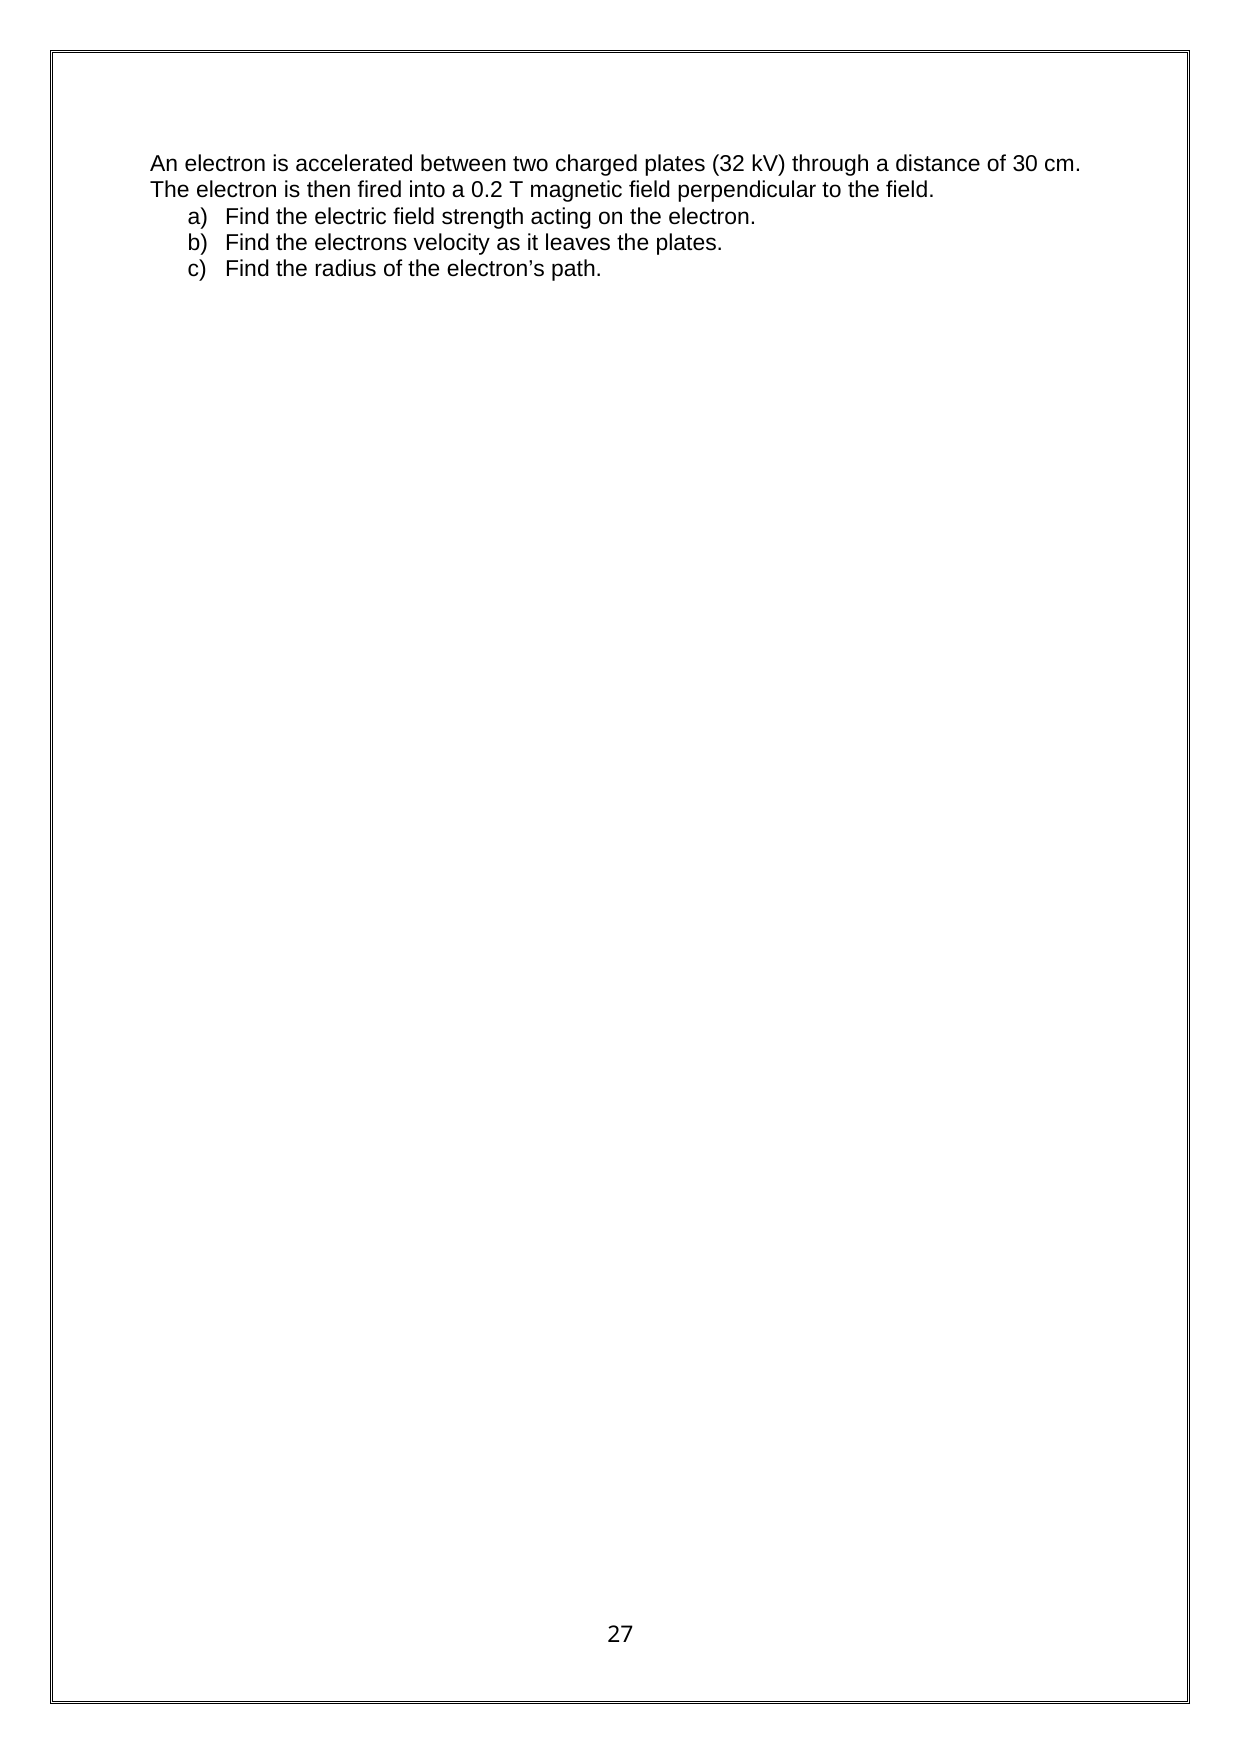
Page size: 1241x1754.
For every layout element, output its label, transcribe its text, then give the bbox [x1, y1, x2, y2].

list Find the electrons velocity as it leaves the plates. [187, 229, 1090, 255]
list Find the radius of the electron’s path. [187, 255, 1090, 282]
text An electron is accelerated between two charged plates (32 kV) through a distance of 30 cm. The electron is then fired into a 0.2 T magnetic field perpendicular to the field. [150, 150, 1090, 203]
list Find the electric field strength acting on the electron. [187, 203, 1090, 229]
